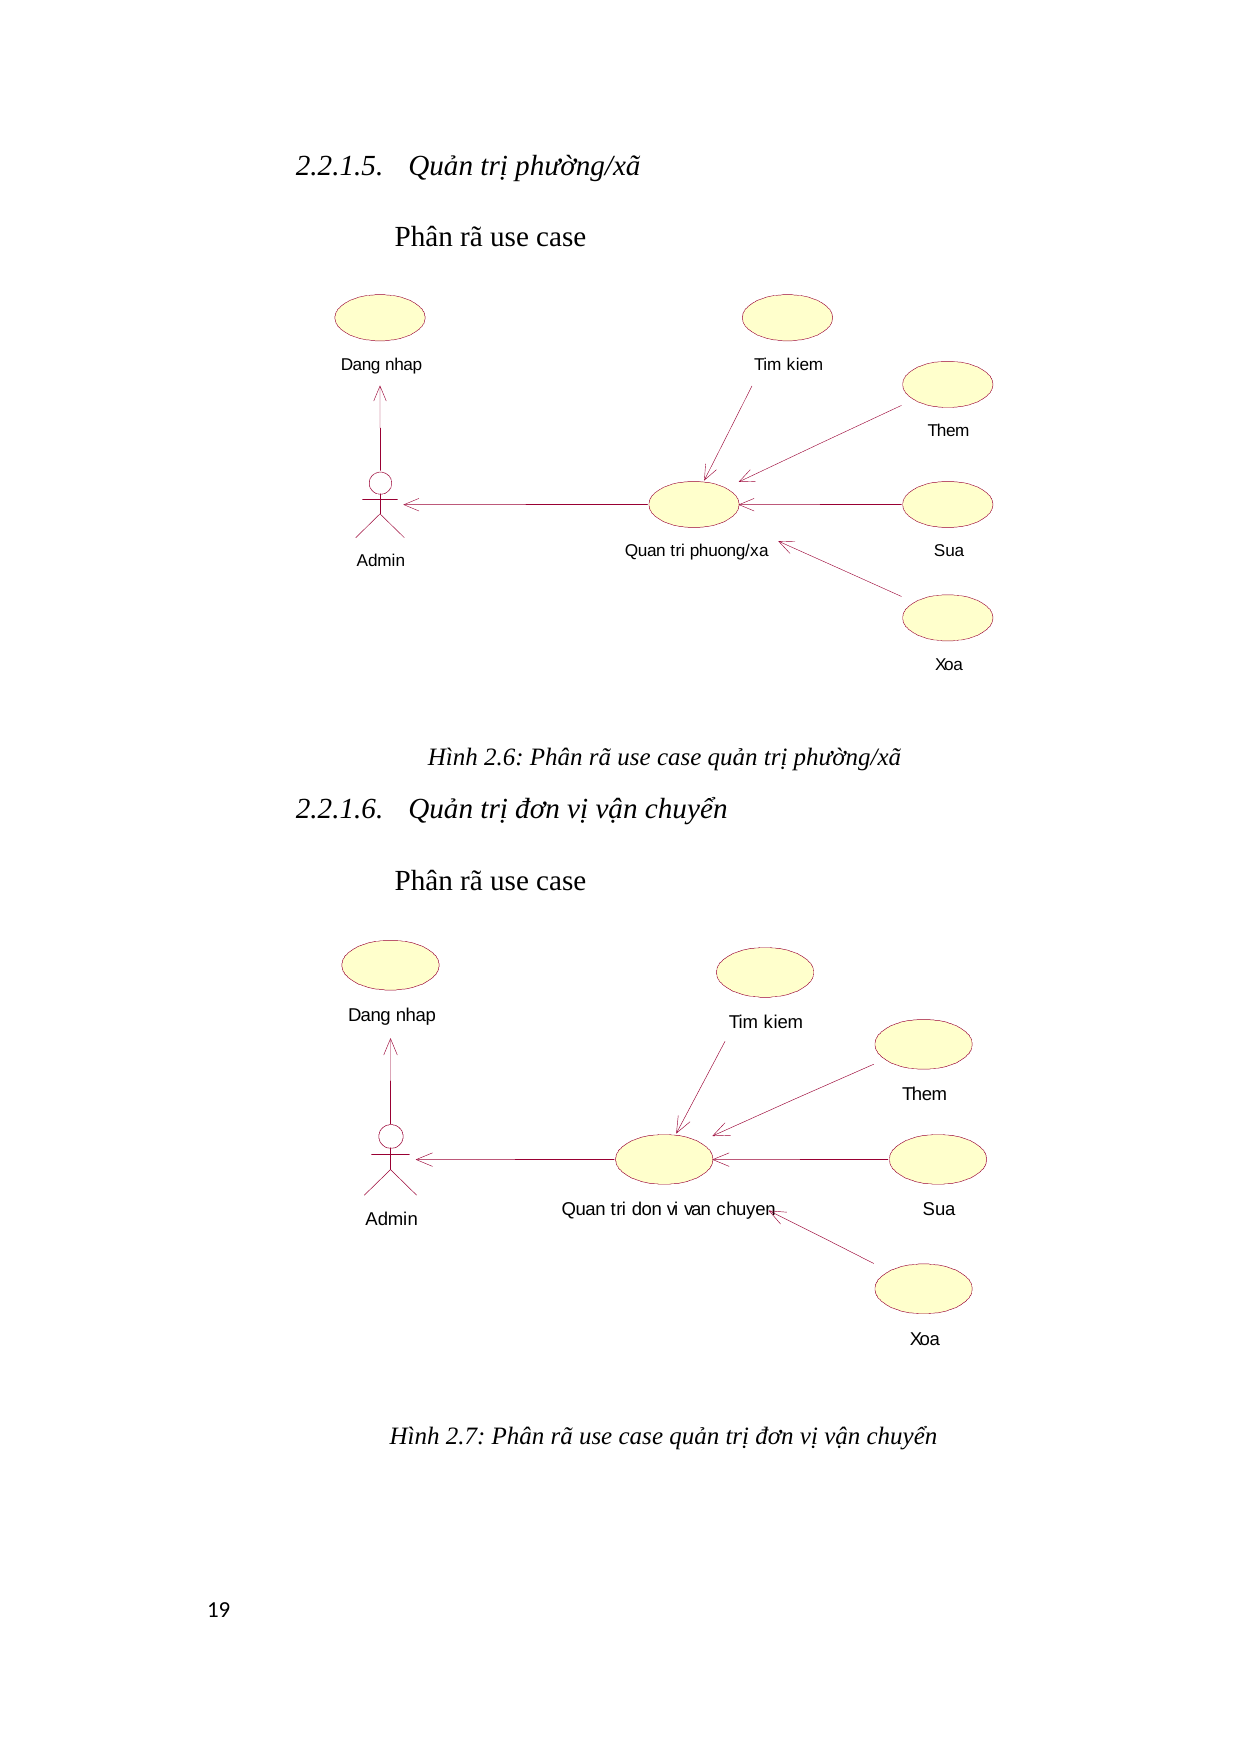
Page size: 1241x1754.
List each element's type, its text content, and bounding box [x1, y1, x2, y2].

subtitle Quản trị phường/xã [296, 148, 1122, 181]
list Phân rã use case [394, 863, 1122, 896]
text Hình 2.6: Phân rã use case quản trị phường/xã [207, 742, 1122, 771]
text Hình 2.7: Phân rã use case quản trị đơn vị vận chuyển [207, 1421, 1122, 1449]
subtitle Quản trị đơn vị vận chuyển [296, 792, 1122, 825]
list Phân rã use case [394, 219, 1122, 252]
